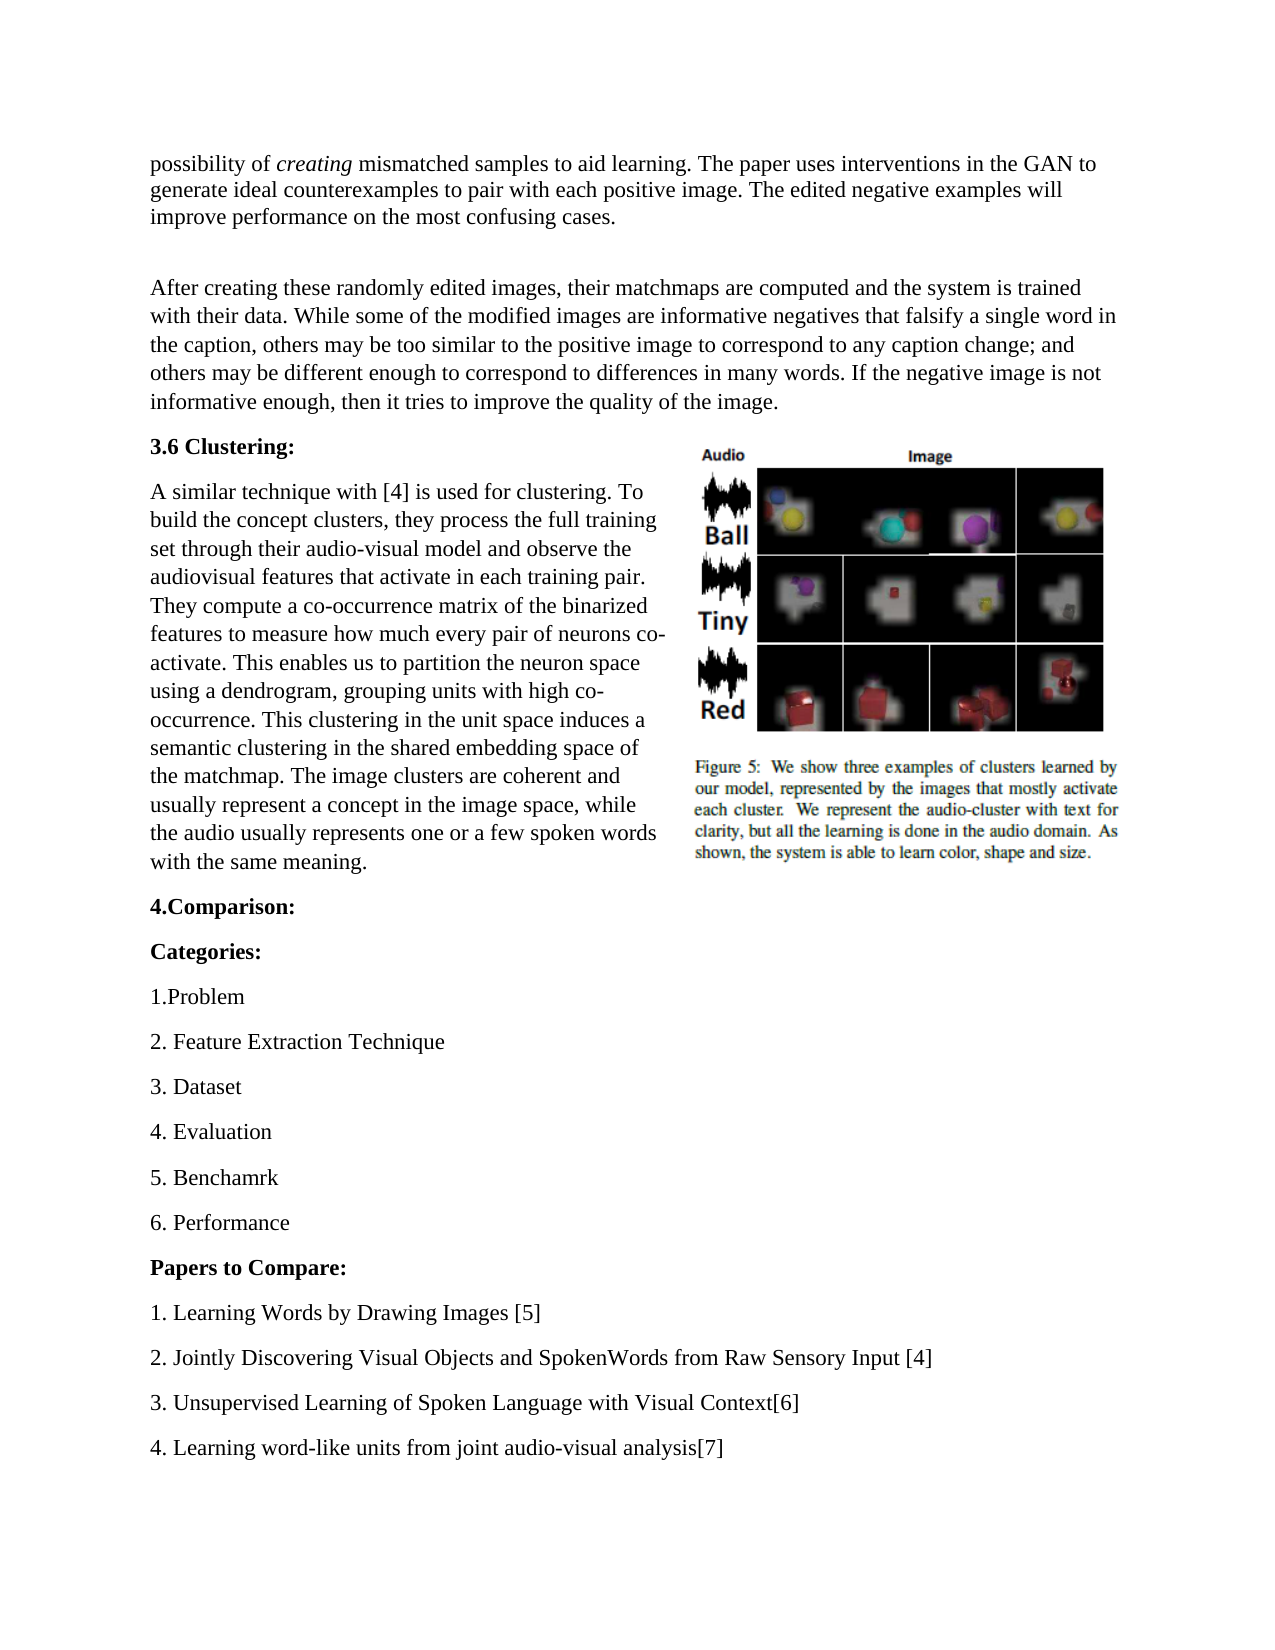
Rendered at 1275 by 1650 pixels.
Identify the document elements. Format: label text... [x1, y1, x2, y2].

text 5. Benchamrk [150, 1163, 1125, 1190]
text 1.Problem [150, 983, 1125, 1009]
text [150, 150, 1125, 229]
text 1. Learning Words by Drawing Images [5] [150, 1299, 1125, 1325]
text 4. Learning word-like units from joint audio-visual analysis[7] [150, 1434, 1125, 1461]
picture [687, 433, 1122, 868]
text After creating these randomly edited images, their matchmaps are computed and the system is trained with their data. While some of the modified images are informative negatives that falsify a single word in the caption, others may be too similar to the positive image to correspond to any caption change; and others may be different enough to correspond to differences in many words. If the negative image is not informative enough, then it tries to improve the quality of the image. [150, 274, 1125, 414]
text 3. Dataset [150, 1073, 1125, 1100]
text 2. Jointly Discovering Visual Objects and SpokenWords from Raw Sensory Input [4] [150, 1344, 1125, 1370]
text 6. Performance [150, 1209, 1125, 1235]
text 3. Unsupervised Learning of Spoken Language with Visual Context[6] [150, 1389, 1125, 1415]
text 2. Feature Extraction Technique [150, 1028, 1125, 1054]
text 4.Comparison: [150, 893, 1125, 919]
text 4. Evaluation [150, 1118, 1125, 1145]
text Categories: [150, 938, 1125, 964]
text Papers to Compare: [150, 1254, 1125, 1280]
text 3.6 Clustering: [150, 433, 687, 459]
